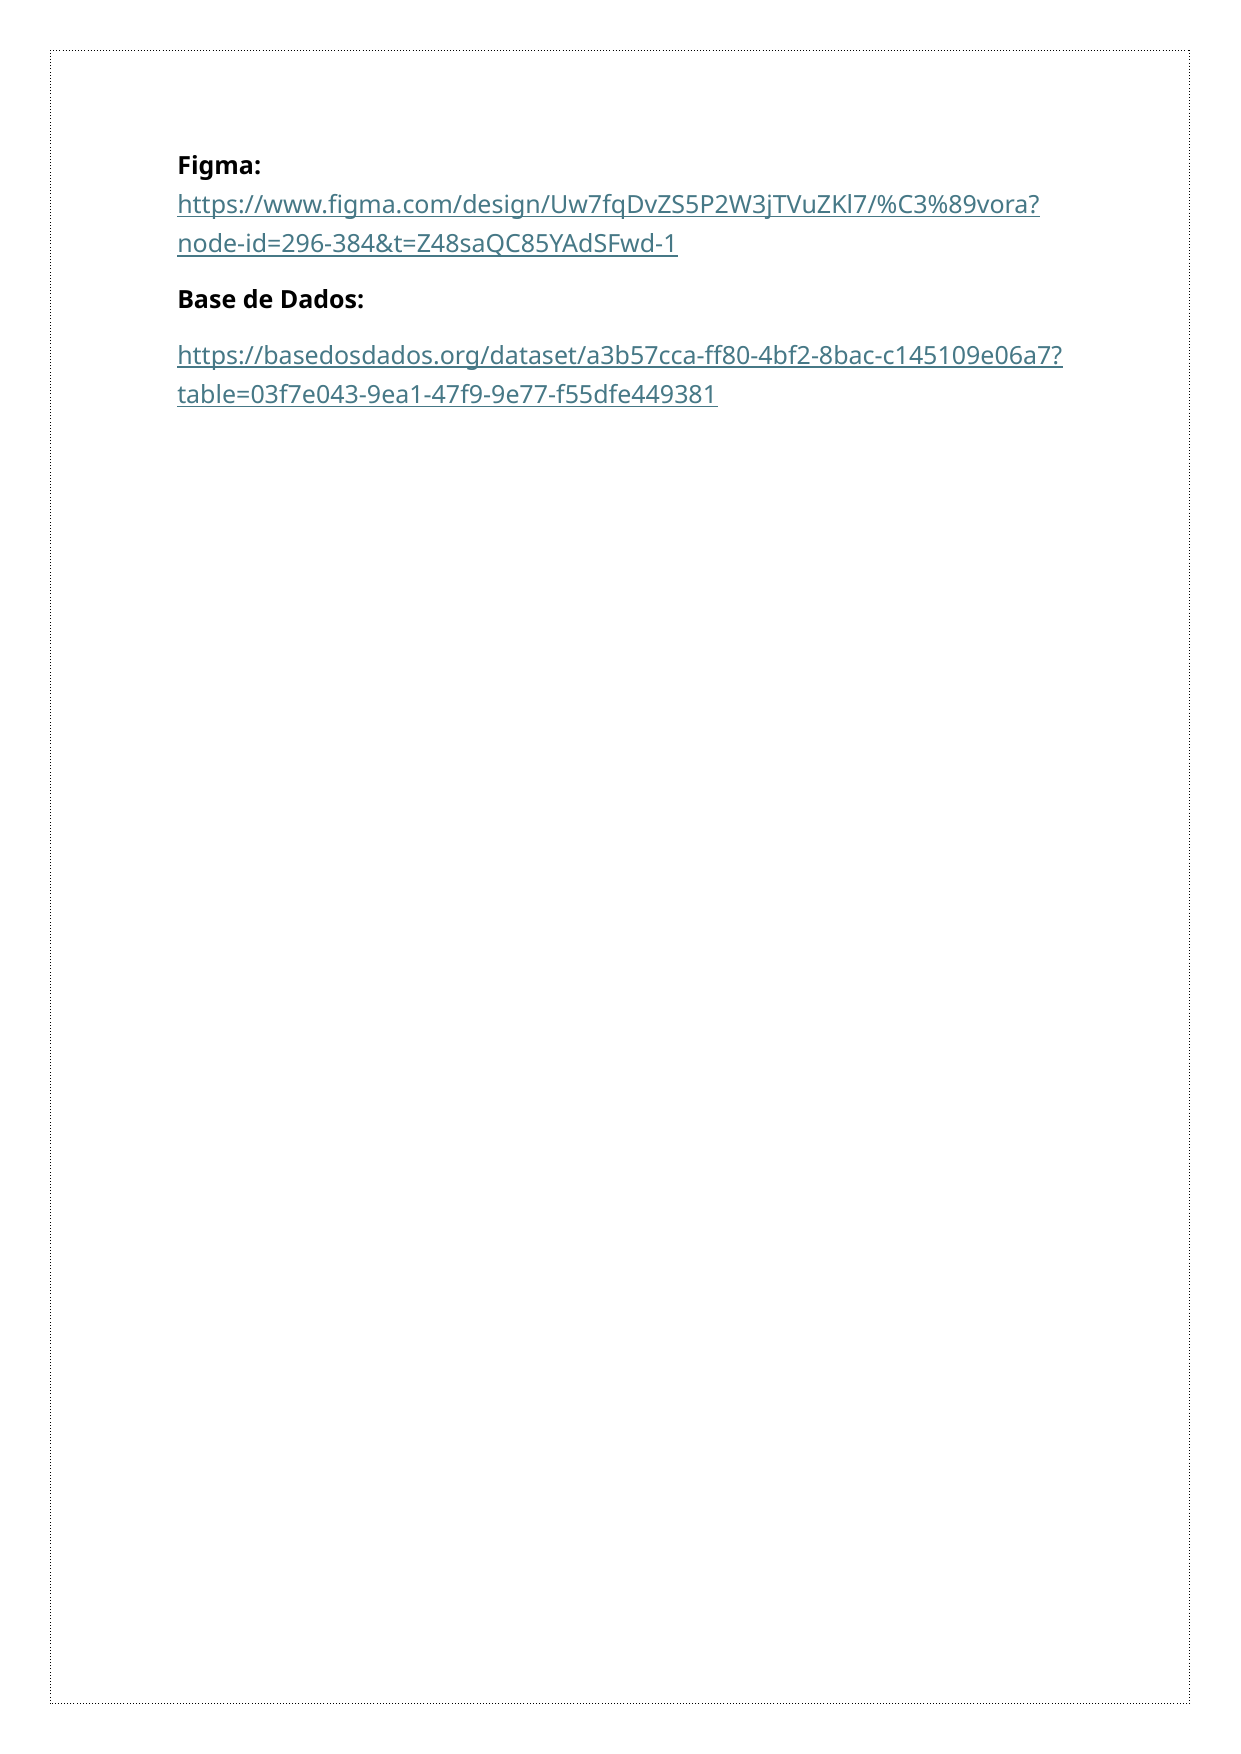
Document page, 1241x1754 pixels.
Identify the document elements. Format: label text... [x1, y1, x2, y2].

text Base de Dados: [177, 282, 1063, 316]
text https://basedosdados.org/dataset/a3b57cca-ff80-4bf2-8bac-c145109e06a7?table=03f7e043-9ea1-47f9-9e77-f55dfe449381 [177, 337, 1063, 366]
text Figma: https://www.figma.com/design/Uw7fqDvZS5P2W3jTVuZKl7/%C3%89vora?node-id=296-384&t=Z48saQC85YAdSFwd-1 [177, 147, 1063, 260]
text https://basedosdados.org/dataset/a3b57cca-ff80-4bf2-8bac-c145109e06a7?table=03f7e043-9ea1-47f9-9e77-f55dfe449381 [177, 368, 1063, 411]
